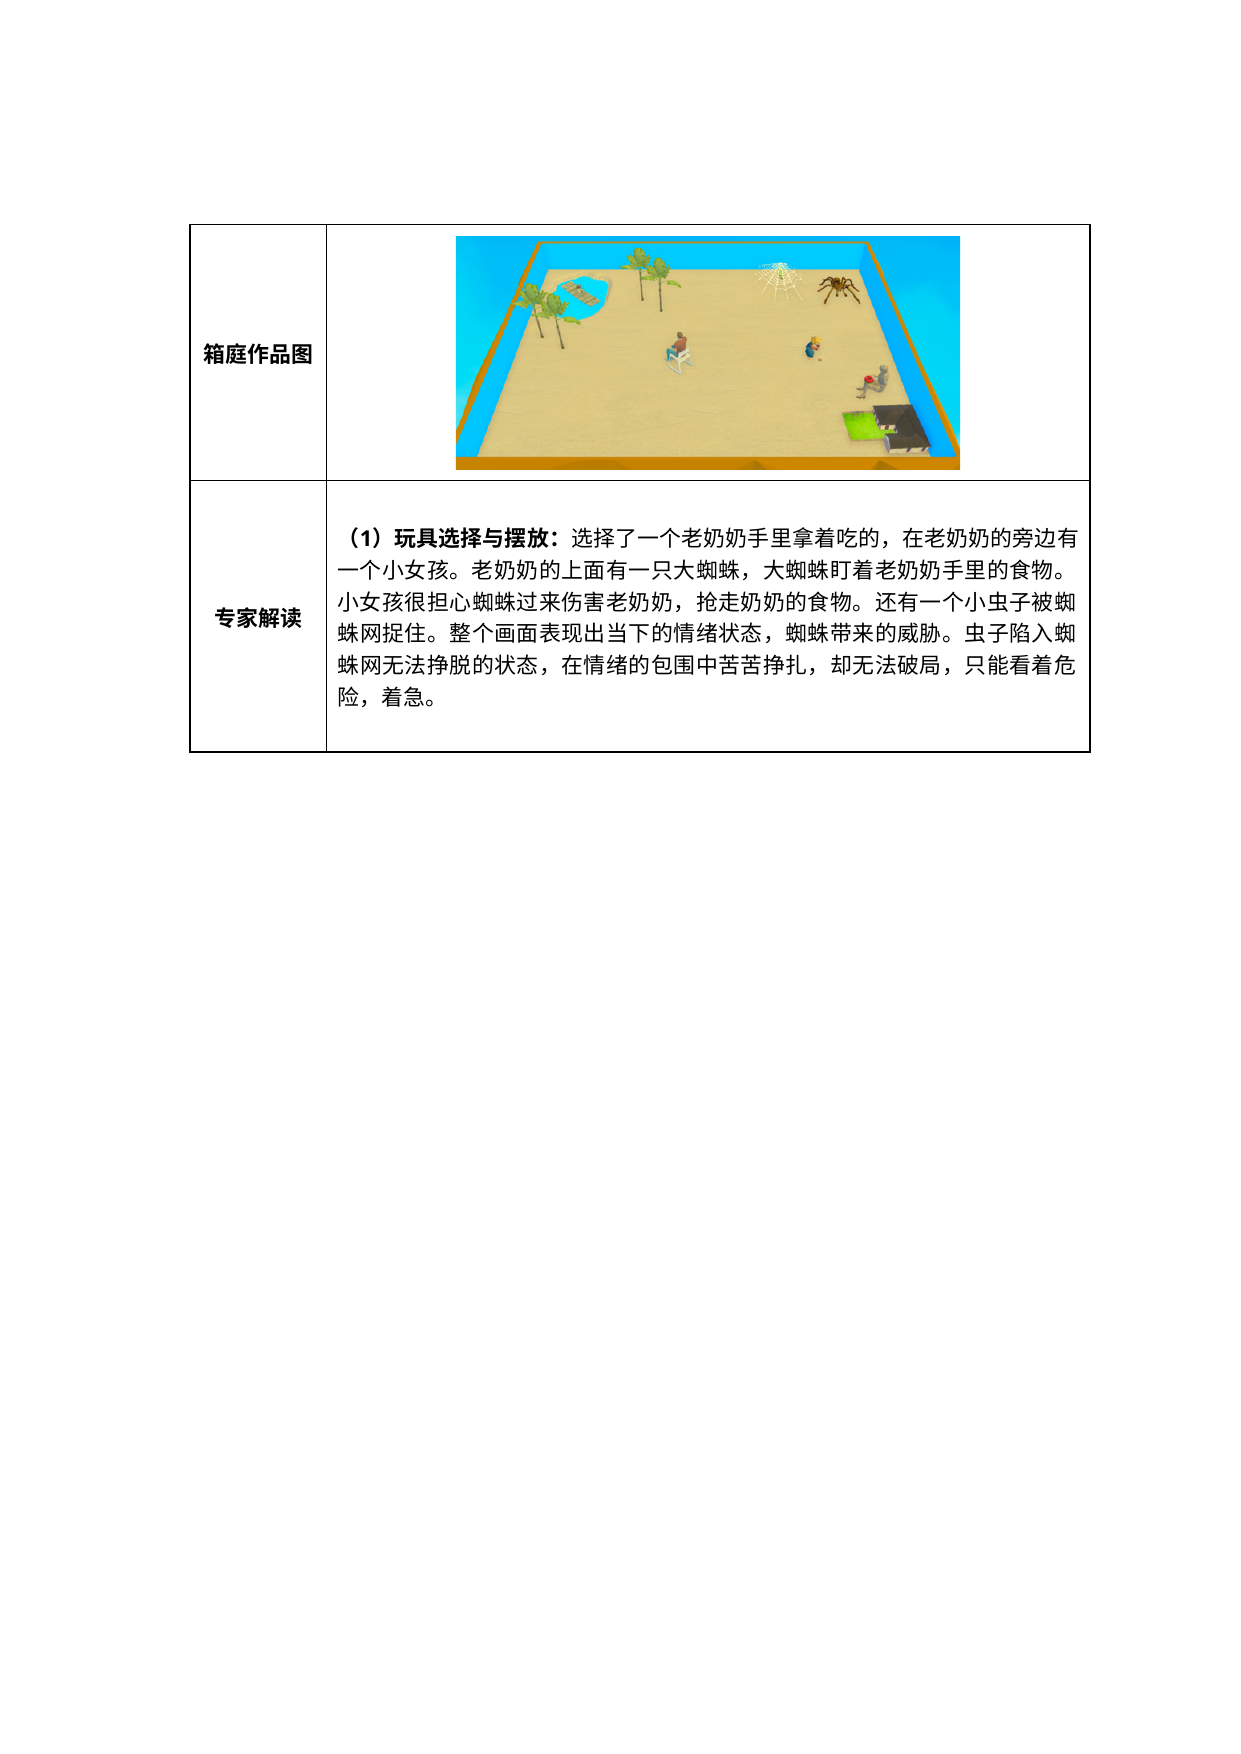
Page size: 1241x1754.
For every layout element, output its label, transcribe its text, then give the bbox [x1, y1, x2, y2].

picture [455, 242, 961, 470]
table_header 箱庭作品图 [191, 225, 326, 480]
table_cell 专家解读 [191, 481, 326, 751]
table_header [327, 225, 1089, 480]
table_cell （1）玩具选择与摆放：选择了一个老奶奶手里拿着吃的，在老奶奶的旁边有一个小女孩。老奶奶的上面有一只大蜘蛛，大蜘蛛盯着老奶奶手里的食物。小女孩很担心蜘蛛过来伤害老奶奶，抢走奶奶的食物。还有一个小虫子被蜘蛛网捉住。整个画面表现出当下的情绪状态，蜘蛛带来的威胁。虫子陷入蜘蛛网无法挣脱的状态，在情绪的包围中苦苦挣扎，却无法破局，只能看着危险，着急。 [327, 481, 1089, 751]
